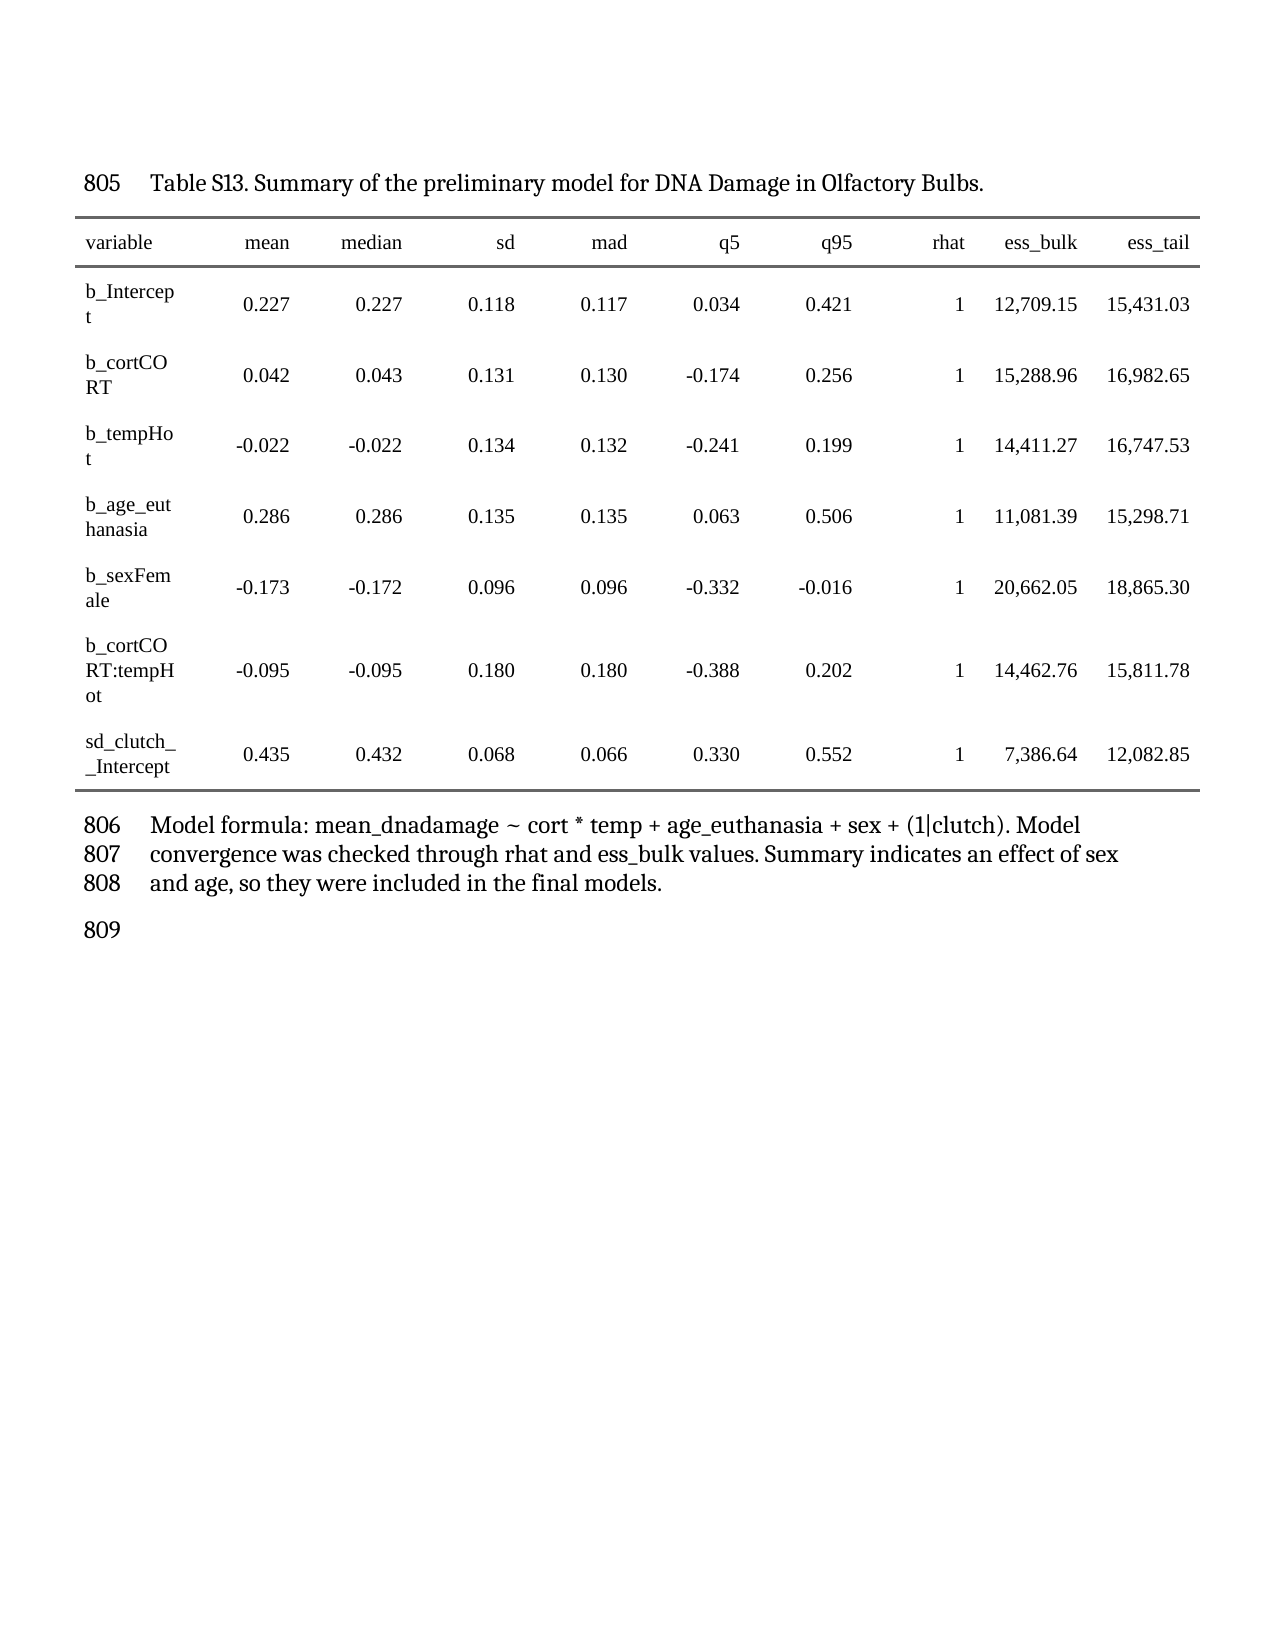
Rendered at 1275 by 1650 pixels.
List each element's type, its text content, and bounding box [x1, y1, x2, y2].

table_cell 0.063 [638, 481, 750, 552]
table_cell -0.016 [750, 552, 862, 622]
table_cell 0.552 [750, 718, 862, 789]
table_cell 0.227 [300, 268, 412, 339]
table_cell 0.134 [413, 410, 525, 481]
table_cell 1 [863, 481, 975, 552]
table_cell 0.180 [413, 623, 525, 718]
table_cell 0.135 [525, 481, 637, 552]
table_cell 0.096 [413, 552, 525, 622]
table_cell 1 [863, 339, 975, 410]
text Model formula: mean_dnadamage ~ cort * temp + age_euthanasia + sex + (1|clutch). Model convergence was checked through rhat and ess_bulk values. Summary indicates an effect of sex and age, so they were included in the final models. [150, 811, 1125, 897]
table_cell -0.173 [188, 552, 300, 622]
table_cell 0.286 [188, 481, 300, 552]
table_cell 20,662.05 [975, 552, 1087, 622]
table_header ess_bulk [975, 219, 1087, 265]
table_header median [300, 219, 412, 265]
table_cell -0.241 [638, 410, 750, 481]
table_cell 7,386.64 [975, 718, 1087, 789]
table_header q5 [638, 219, 750, 265]
table_cell b_sexFemale [75, 552, 187, 622]
table_cell -0.388 [638, 623, 750, 718]
table_header q95 [750, 219, 862, 265]
table_cell 1 [863, 718, 975, 789]
table_cell 0.132 [525, 410, 637, 481]
table_cell 0.227 [188, 268, 300, 339]
table_cell 16,982.65 [1088, 339, 1200, 410]
table_header ess_tail [1088, 219, 1200, 265]
table_cell 0.432 [300, 718, 412, 789]
table_cell 0.202 [750, 623, 862, 718]
table_cell b_cortCORT:tempHot [75, 623, 187, 718]
table_cell 0.068 [413, 718, 525, 789]
table_cell 0.330 [638, 718, 750, 789]
table_cell -0.332 [638, 552, 750, 622]
table_header mad [525, 219, 637, 265]
table_cell 0.286 [300, 481, 412, 552]
table_header sd [413, 219, 525, 265]
table_cell 0.131 [413, 339, 525, 410]
table_cell 0.042 [188, 339, 300, 410]
table_cell 0.096 [525, 552, 637, 622]
table_cell -0.095 [188, 623, 300, 718]
table_cell 0.435 [188, 718, 300, 789]
table_cell 14,411.27 [975, 410, 1087, 481]
table_cell 11,081.39 [975, 481, 1087, 552]
table_cell 0.506 [750, 481, 862, 552]
table_cell 1 [863, 623, 975, 718]
table_cell 0.256 [750, 339, 862, 410]
table_header mean [188, 219, 300, 265]
table_cell 12,082.85 [1088, 718, 1200, 789]
table_cell 14,462.76 [975, 623, 1087, 718]
table_cell 18,865.30 [1088, 552, 1200, 622]
table_cell -0.022 [300, 410, 412, 481]
table_cell 0.130 [525, 339, 637, 410]
table_cell -0.172 [300, 552, 412, 622]
table_cell b_age_euthanasia [75, 481, 187, 552]
table_cell 0.117 [525, 268, 637, 339]
table_cell b_Intercept [75, 268, 187, 339]
table_cell b_tempHot [75, 410, 187, 481]
table_cell 0.034 [638, 268, 750, 339]
table_cell 0.135 [413, 481, 525, 552]
table_cell 0.199 [750, 410, 862, 481]
table_cell 15,288.96 [975, 339, 1087, 410]
table_header variable [75, 219, 187, 265]
table_cell -0.174 [638, 339, 750, 410]
table_cell 1 [863, 410, 975, 481]
table_cell 0.043 [300, 339, 412, 410]
table_cell 0.066 [525, 718, 637, 789]
table_cell 0.421 [750, 268, 862, 339]
table_cell 15,298.71 [1088, 481, 1200, 552]
text Table S13. Summary of the preliminary model for DNA Damage in Olfactory Bulbs. [150, 169, 1125, 197]
table_cell sd_clutch__Intercept [75, 718, 187, 789]
table_cell -0.022 [188, 410, 300, 481]
table_cell 0.118 [413, 268, 525, 339]
table_cell b_cortCORT [75, 339, 187, 410]
table_header rhat [863, 219, 975, 265]
table_cell 1 [863, 268, 975, 339]
table_cell 15,431.03 [1088, 268, 1200, 339]
table_cell 0.180 [525, 623, 637, 718]
table_cell 1 [863, 552, 975, 622]
table_cell 16,747.53 [1088, 410, 1200, 481]
table_cell 15,811.78 [1088, 623, 1200, 718]
table_cell 12,709.15 [975, 268, 1087, 339]
table_cell -0.095 [300, 623, 412, 718]
